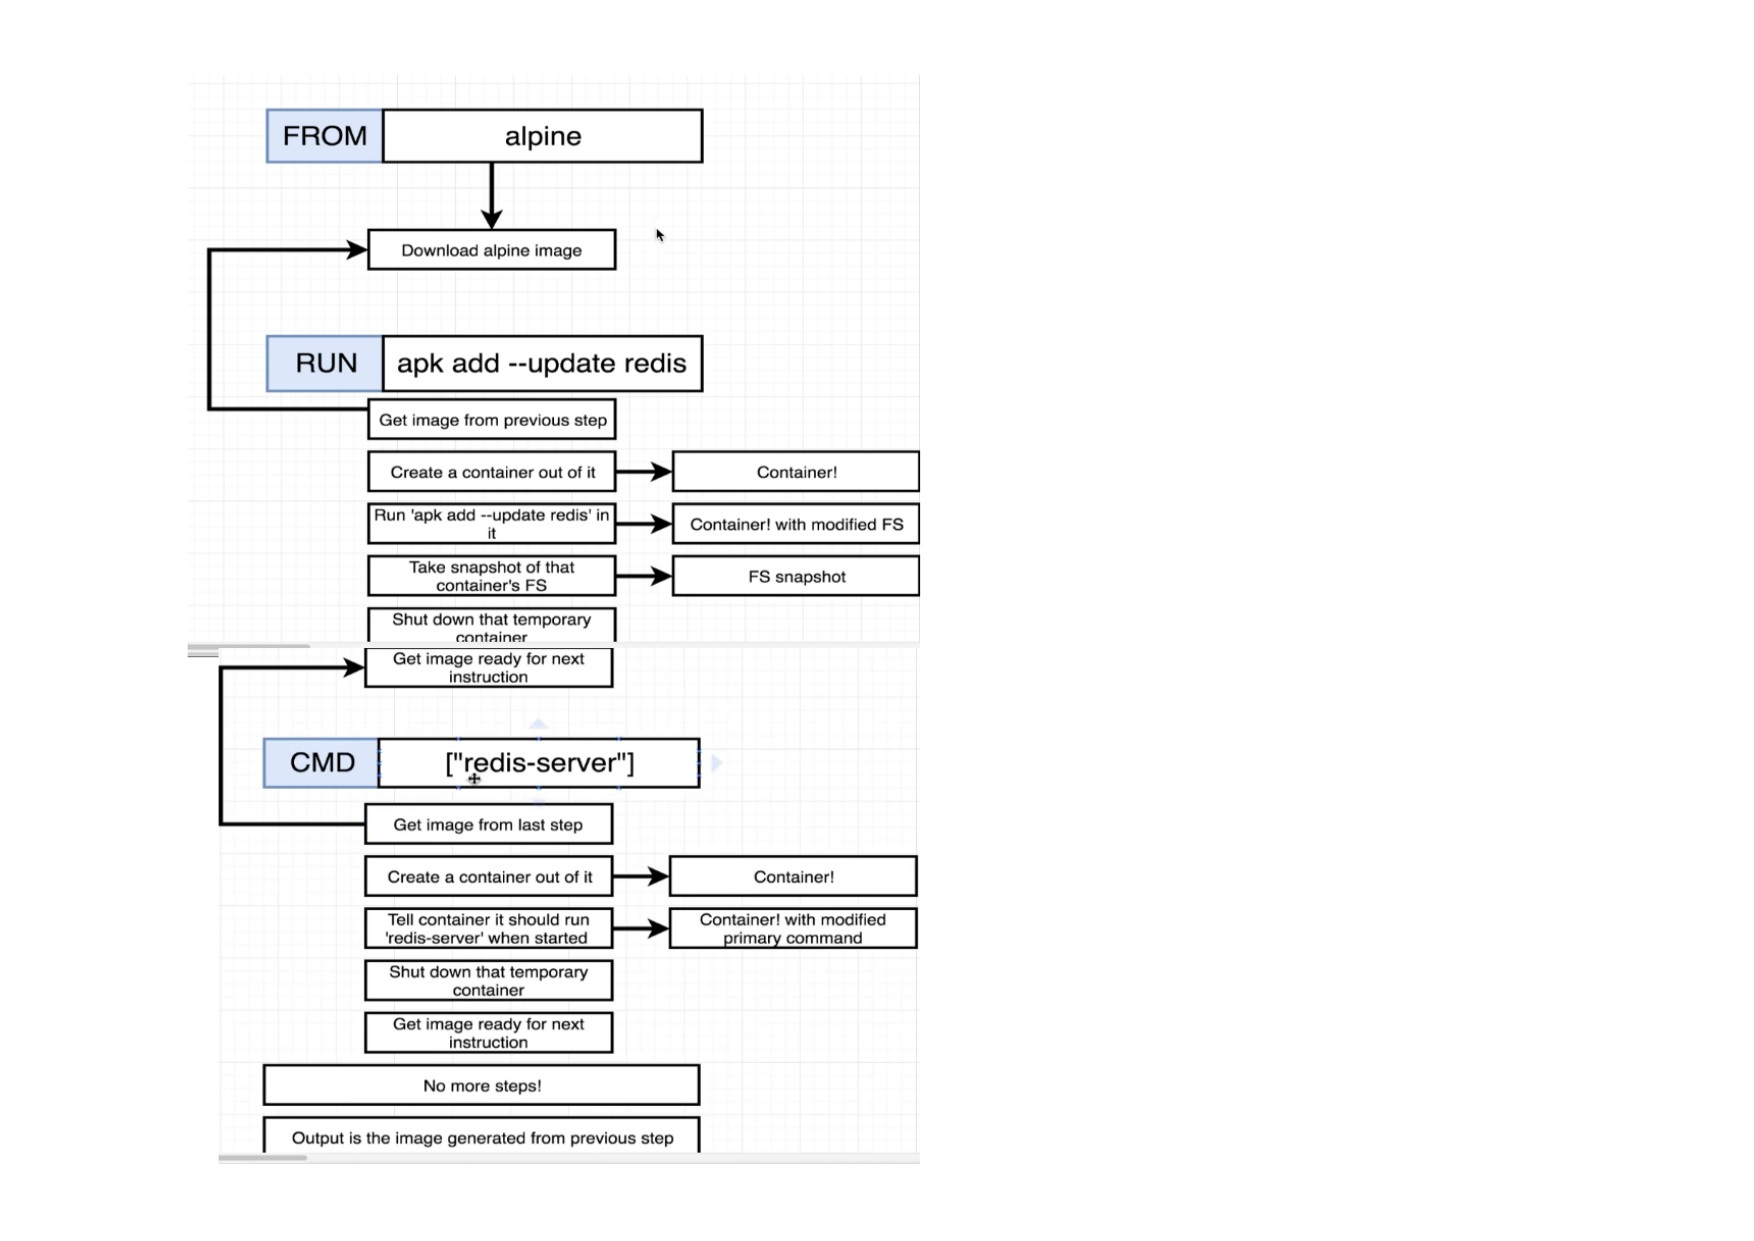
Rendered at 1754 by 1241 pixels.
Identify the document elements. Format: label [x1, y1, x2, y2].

picture [187, 75, 921, 1164]
